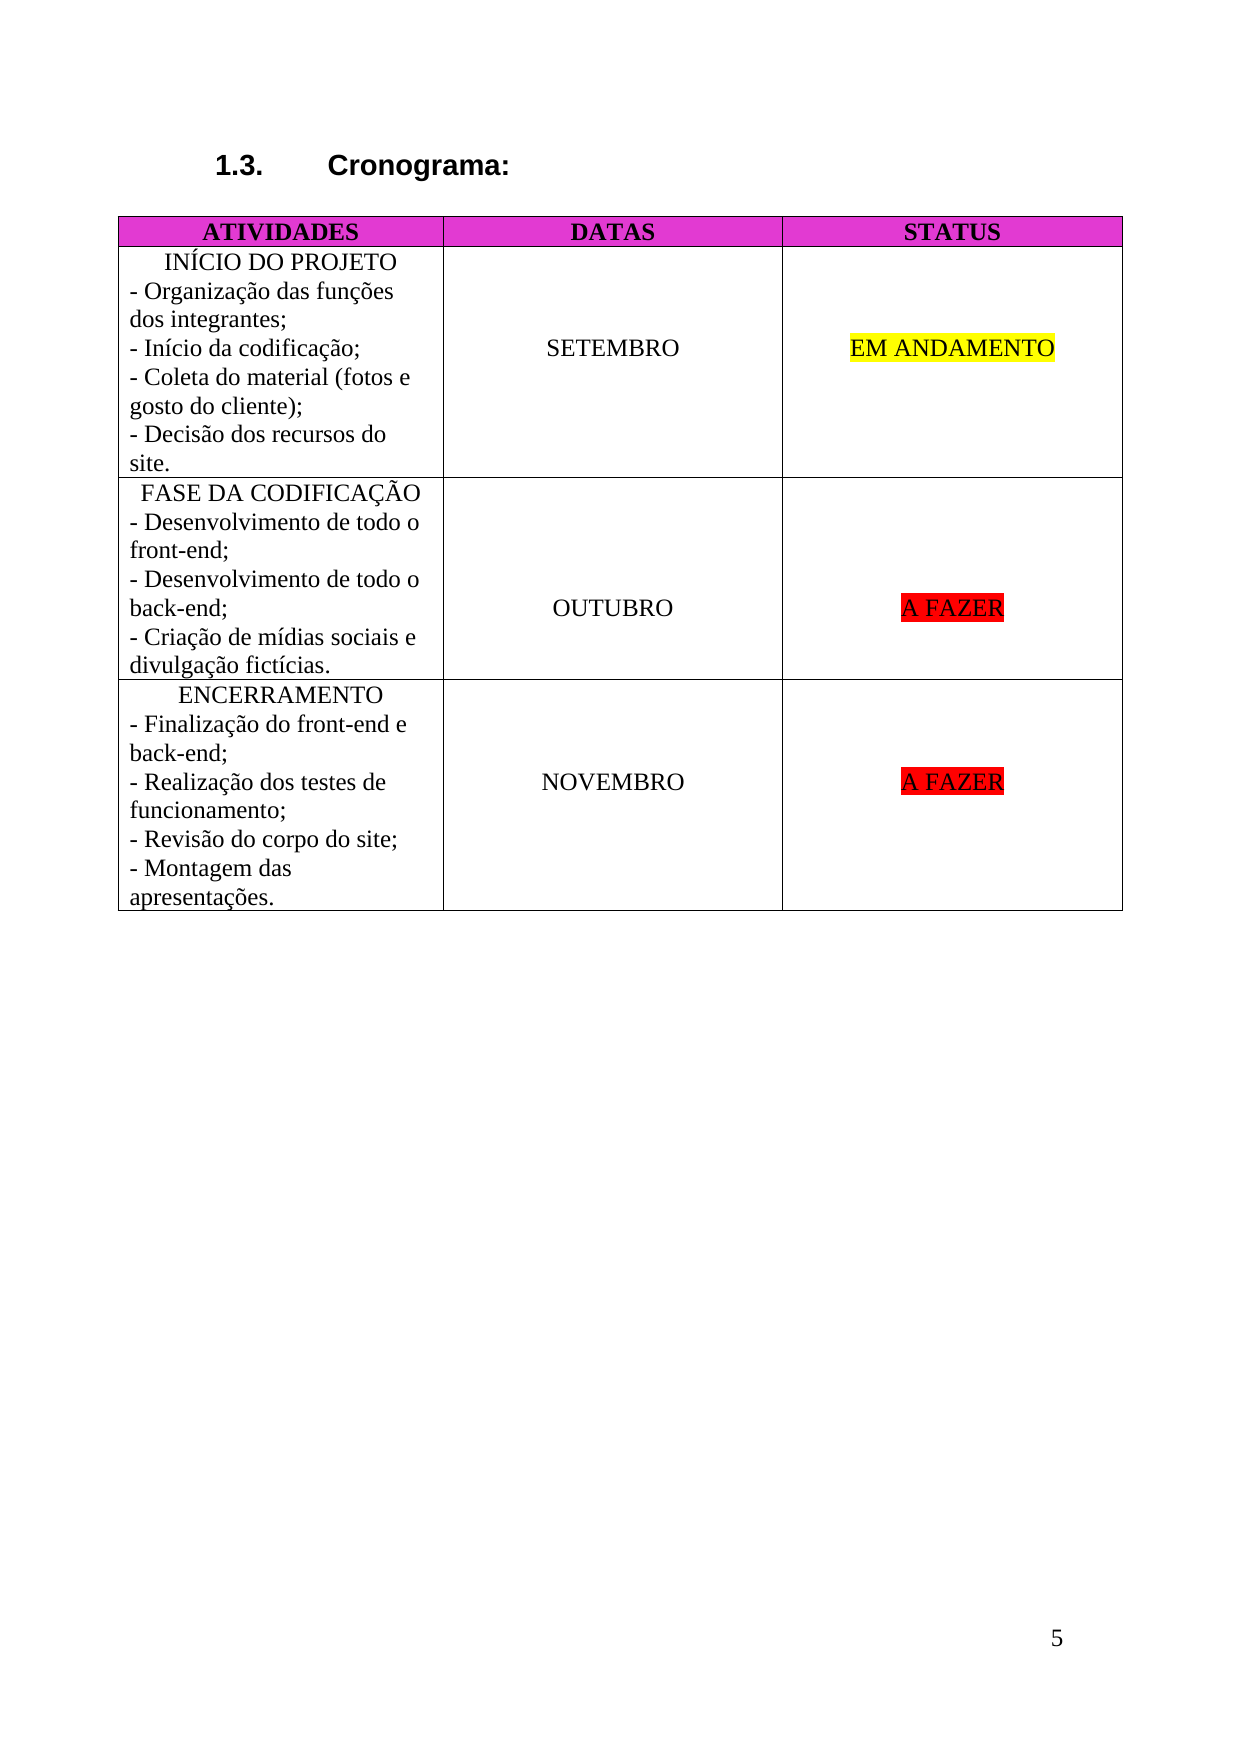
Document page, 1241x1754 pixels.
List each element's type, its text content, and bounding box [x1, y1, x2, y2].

table_header DATAS [444, 217, 782, 246]
table_cell OUTUBRO [444, 478, 782, 679]
subtitle Cronograma: [215, 148, 1063, 181]
table_cell FASE DA CODIFICAÇÃO - Desenvolvimento de todo o front-end; - Desenvolvimento de todo o back-end; - Criação de mídias sociais e divulgação fictícias. [119, 478, 443, 679]
table_header STATUS [783, 217, 1122, 246]
table_cell INÍCIO DO PROJETO - Organização das funções dos integrantes; - Início da codificação; - Coleta do material (fotos e gosto do cliente); - Decisão dos recursos do site. [119, 247, 443, 477]
table_cell SETEMBRO [444, 247, 782, 477]
table_cell NOVEMBRO [444, 680, 782, 910]
table_cell A FAZER [783, 680, 1122, 910]
table_cell A FAZER [783, 478, 1122, 679]
table_header ATIVIDADES [119, 217, 443, 246]
table_cell EM ANDAMENTO [783, 247, 1122, 477]
table_cell ENCERRAMENTO - Finalização do front-end e back-end; - Realização dos testes de funcionamento; - Revisão do corpo do site; - Montagem das apresentações. [119, 680, 443, 910]
